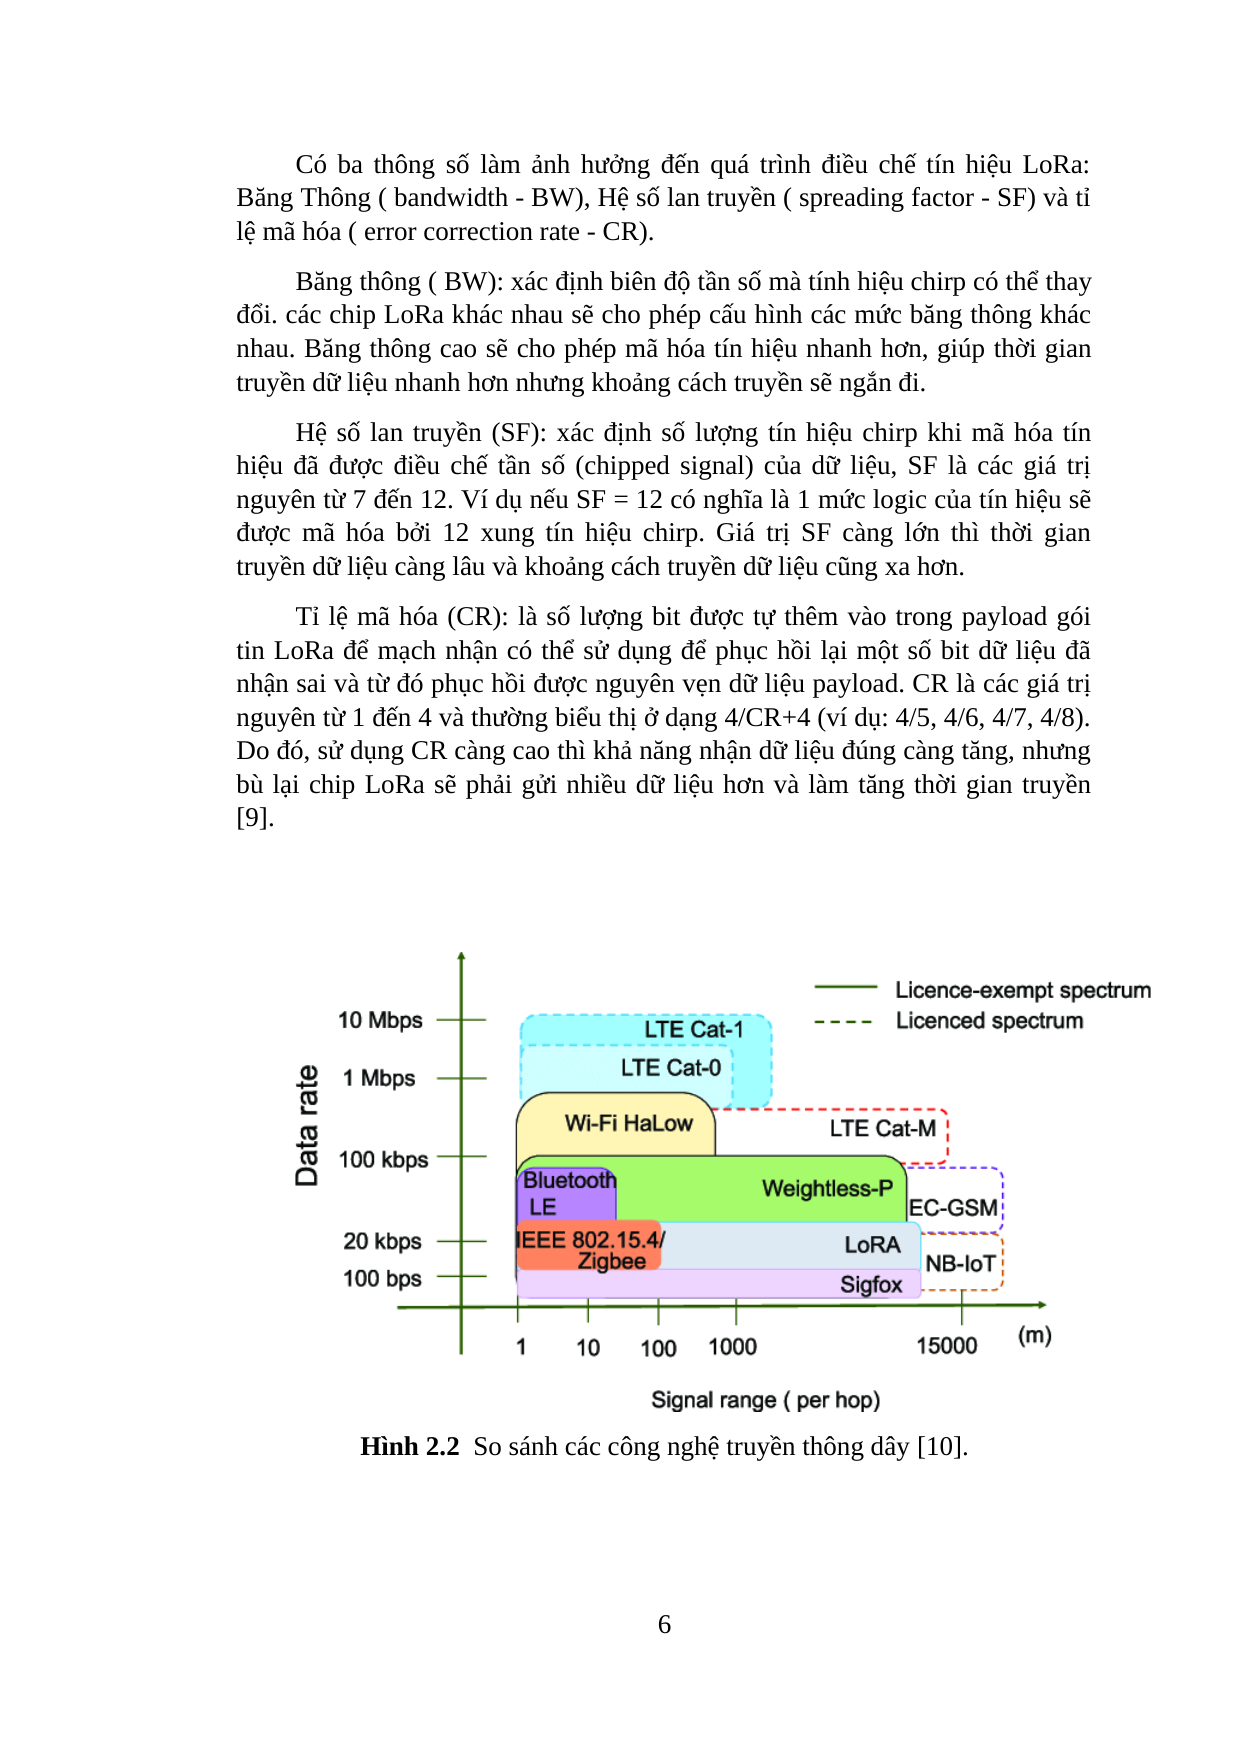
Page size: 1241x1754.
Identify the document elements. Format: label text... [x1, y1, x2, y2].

text Tỉ lệ mã hóa (CR): là số lượng bit được tự thêm vào trong payload gói tin LoRa để mạch nhận có thể sử dụng để phục hồi lại một số bit dữ liệu đã nhận sai và từ đó phục hồi được nguyên vẹn dữ liệu payload. CR là các giá trị nguyên từ 1 đến 4 và thường biểu thị ở dạng 4/CR+4 (ví dụ: 4/5, 4/6, 4/7, 4/8). Do đó, sử dụng CR càng cao thì khả năng nhận dữ liệu đúng càng tăng, nhưng bù lại chip LoRa sẽ phải gửi nhiều dữ liệu hơn và làm tăng thời gian truyền . [236, 600, 1092, 833]
picture [295, 952, 1152, 1412]
text Hệ số lan truyền (SF): xác định số lượng tín hiệu chirp khi mã hóa tín hiệu đã được điều chế tần số (chipped signal) của dữ liệu, SF là các giá trị nguyên từ 7 đến 12. Ví dụ nếu SF = 12 có nghĩa là 1 mức logic của tín hiệu sẽ được mã hóa bởi 12 xung tín hiệu chirp. Giá trị SF càng lớn thì thời gian truyền dữ liệu càng lâu và khoảng cách truyền dữ liệu cũng xa hơn. [236, 416, 1092, 581]
text Hình 2.2 So sánh các công nghệ truyền thông dây . [236, 1431, 1092, 1462]
text Có ba thông số làm ảnh hưởng đến quá trình điều chế tín hiệu LoRa: Băng Thông ( bandwidth - BW), Hệ số lan truyền ( spreading factor - SF) và tỉ lệ mã hóa ( error correction rate - CR). [236, 148, 1092, 246]
text Băng thông ( BW): xác định biên độ tần số mà tính hiệu chirp có thể thay đổi. các chip LoRa khác nhau sẽ cho phép cấu hình các mức băng thông khác nhau. Băng thông cao sẽ cho phép mã hóa tín hiệu nhanh hơn, giúp thời gian truyền dữ liệu nhanh hơn nhưng khoảng cách truyền sẽ ngắn đi. [236, 265, 1092, 397]
